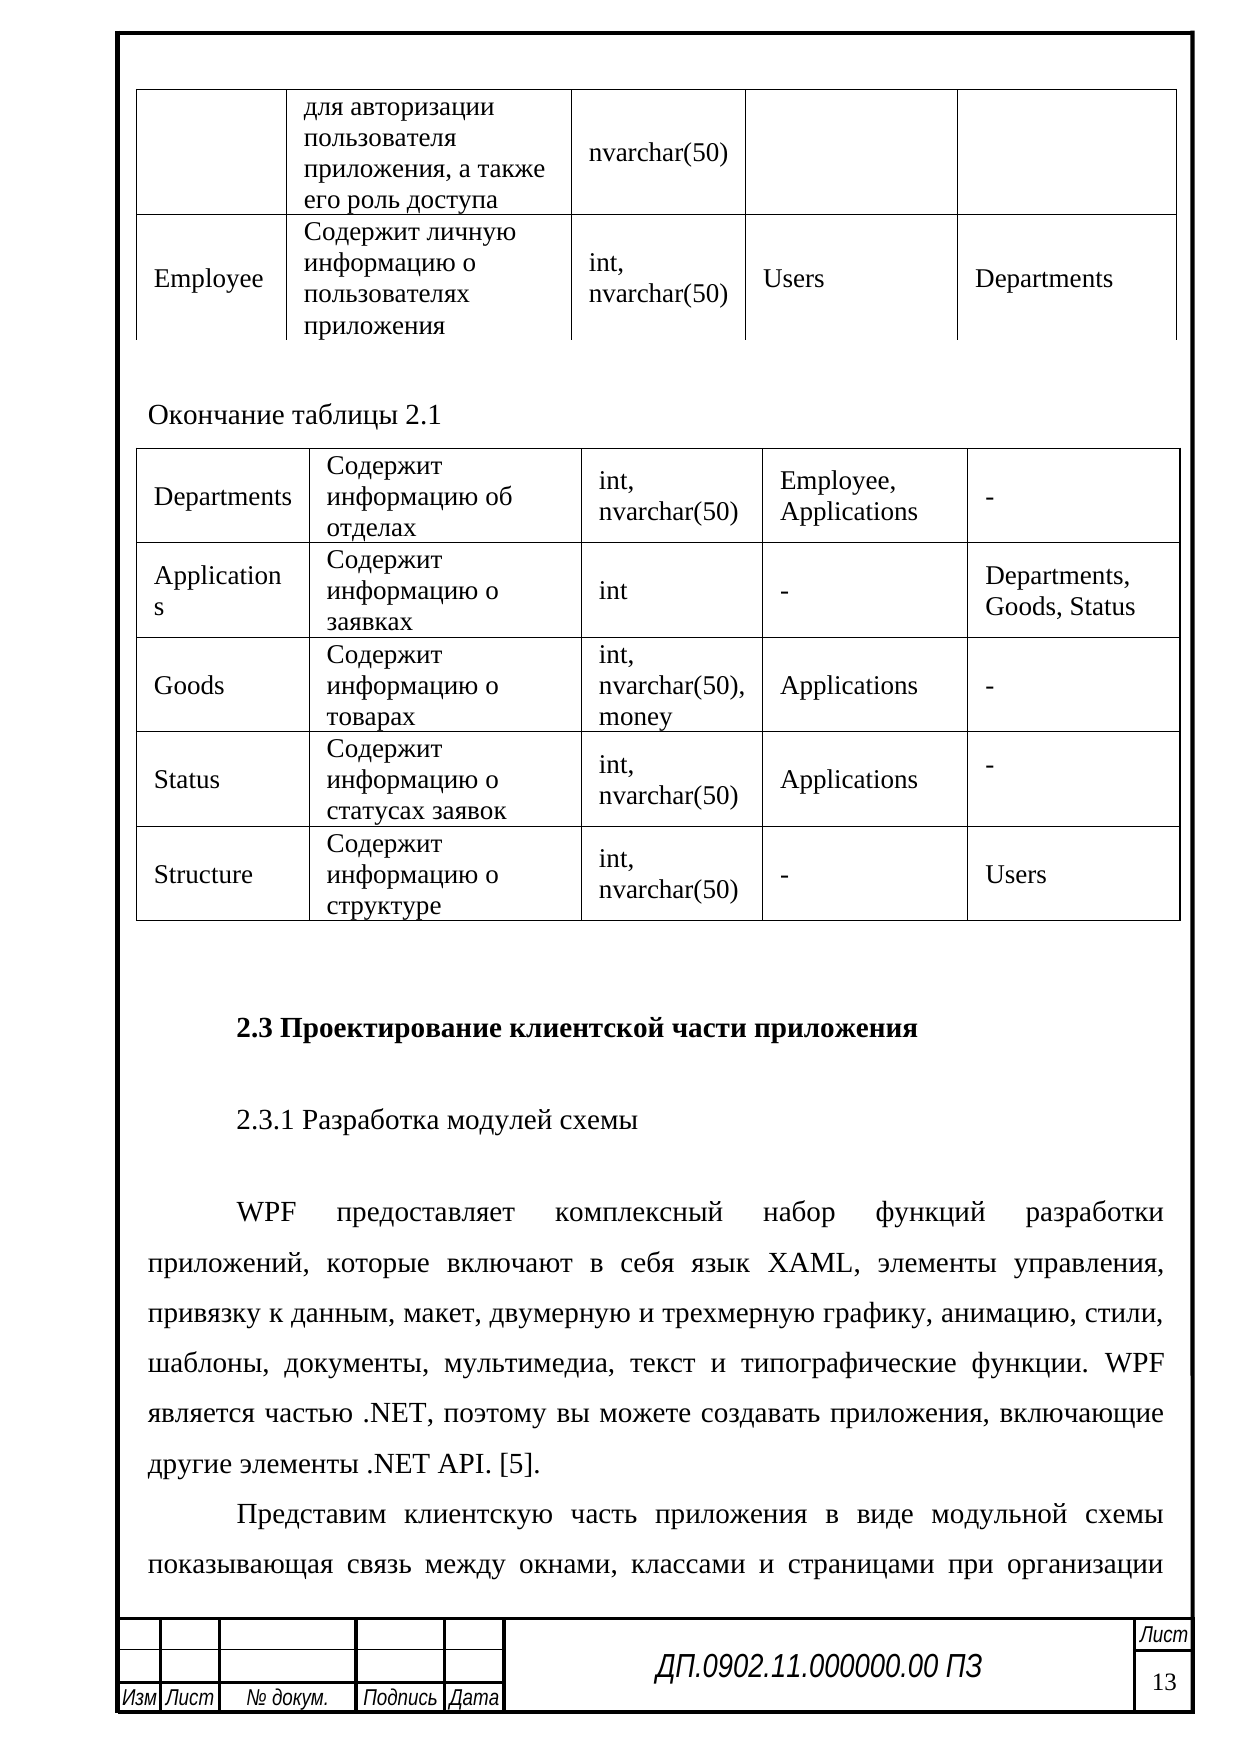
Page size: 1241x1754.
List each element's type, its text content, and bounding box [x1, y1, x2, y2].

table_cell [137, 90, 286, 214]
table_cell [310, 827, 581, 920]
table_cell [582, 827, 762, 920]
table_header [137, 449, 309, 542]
text 2.3 Проектирование клиентской части приложения [236, 1011, 1164, 1044]
text Окончание таблицы 2.1 [148, 397, 1106, 431]
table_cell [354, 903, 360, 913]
text 2.3.1 Разработка модулей схемы [236, 1102, 1164, 1136]
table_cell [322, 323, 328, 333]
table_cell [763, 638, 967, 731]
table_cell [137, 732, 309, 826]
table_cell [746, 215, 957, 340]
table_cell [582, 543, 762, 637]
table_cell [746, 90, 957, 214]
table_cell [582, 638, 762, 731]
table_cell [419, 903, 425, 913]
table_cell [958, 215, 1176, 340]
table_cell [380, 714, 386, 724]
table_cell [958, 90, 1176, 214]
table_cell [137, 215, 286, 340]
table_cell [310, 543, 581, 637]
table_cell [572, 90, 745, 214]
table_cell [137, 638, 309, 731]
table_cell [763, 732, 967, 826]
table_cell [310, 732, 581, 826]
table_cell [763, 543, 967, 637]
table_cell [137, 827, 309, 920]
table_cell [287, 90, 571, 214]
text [148, 1496, 1164, 1580]
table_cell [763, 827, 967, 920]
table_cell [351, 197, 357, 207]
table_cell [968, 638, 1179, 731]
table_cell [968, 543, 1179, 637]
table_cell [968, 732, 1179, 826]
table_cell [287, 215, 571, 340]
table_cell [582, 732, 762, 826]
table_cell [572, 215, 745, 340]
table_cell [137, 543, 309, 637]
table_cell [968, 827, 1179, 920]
text WPF предоставляет комплексный набор функций разработки приложений, которые включают в себя язык XAML, элементы управления, привязку к данным, макет, двумерную и трехмерную графику, анимацию, стили, шаблоны, документы, мультимедиа, текст и типографические функции. WPF является частью .NET, поэтому вы можете создавать приложения, включающие другие элементы .NET API. [5]. [148, 1194, 1164, 1479]
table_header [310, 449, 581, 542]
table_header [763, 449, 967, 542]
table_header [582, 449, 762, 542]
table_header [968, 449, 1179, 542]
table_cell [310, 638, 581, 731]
